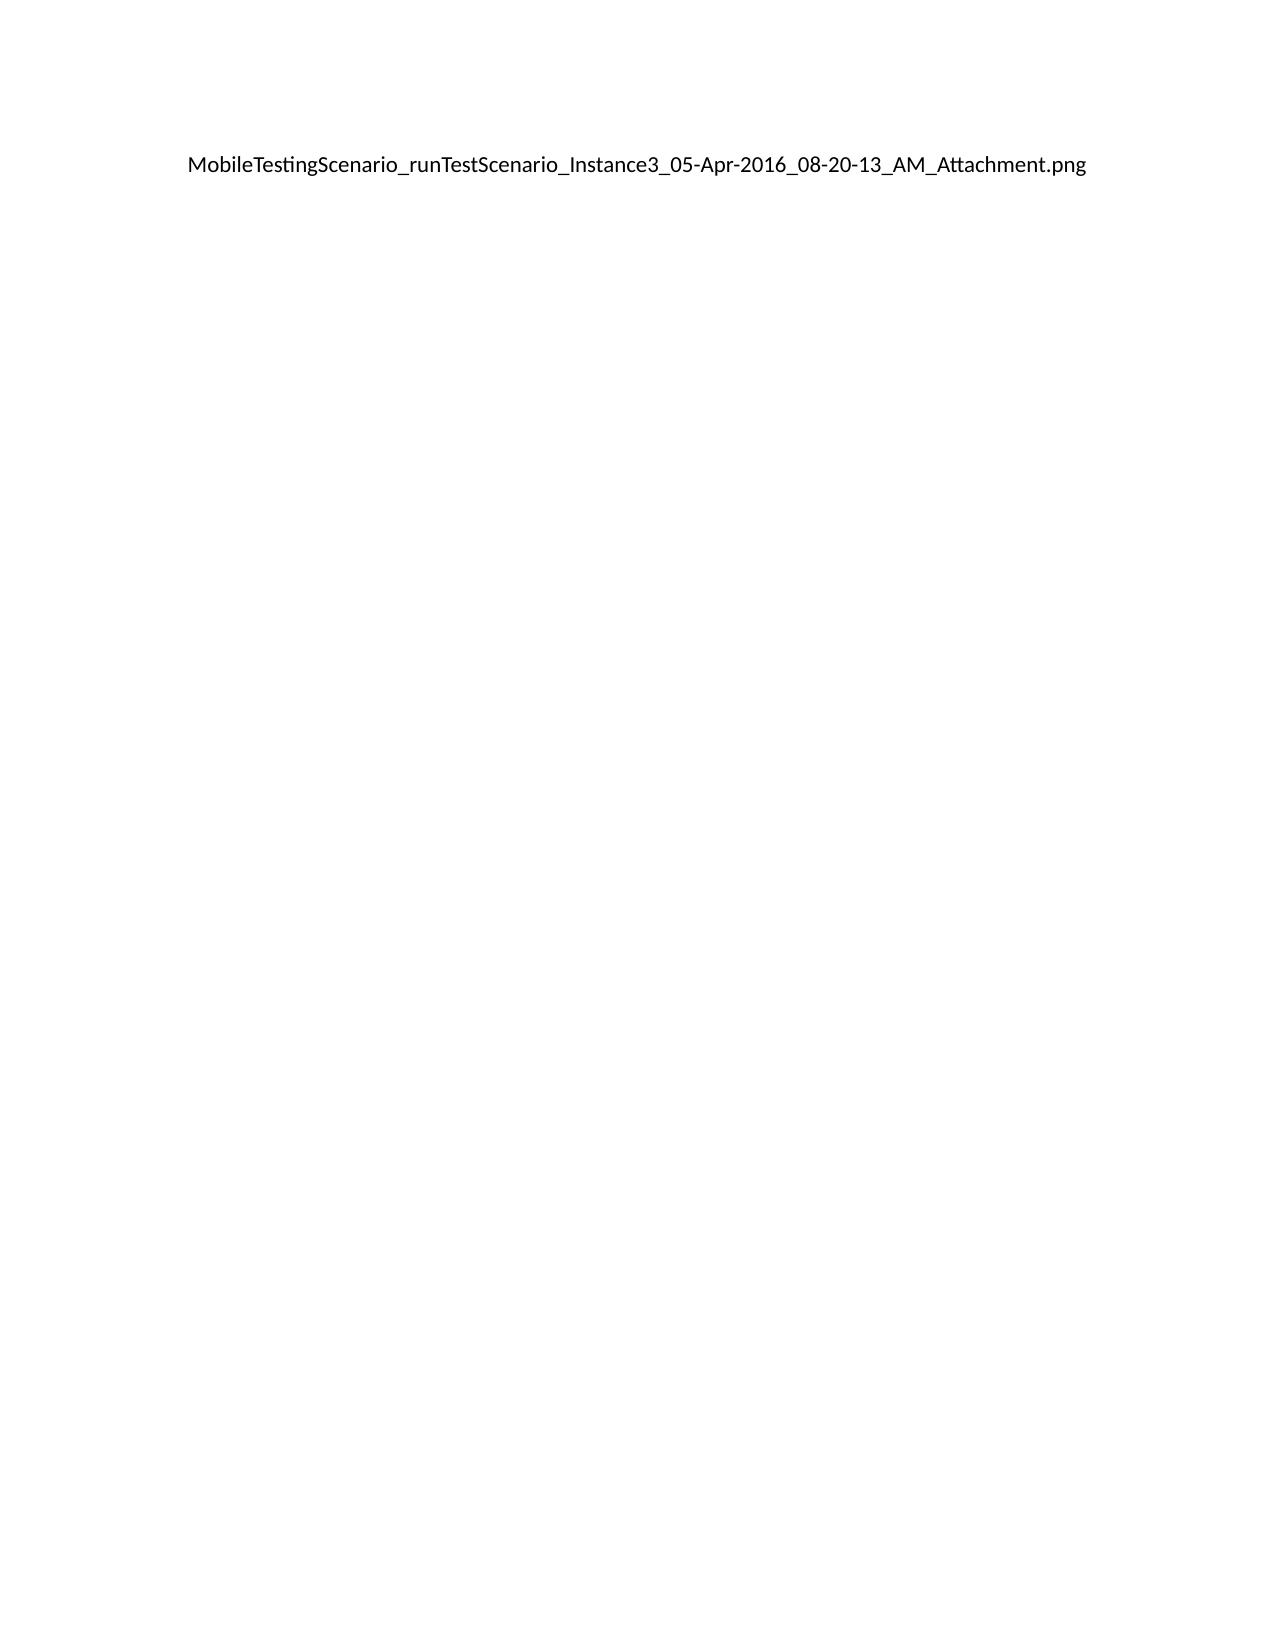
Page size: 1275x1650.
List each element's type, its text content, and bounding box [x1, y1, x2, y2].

text MobileTestingScenario_runTestScenario_Instance3_05-Apr-2016_08-20-13_AM_Attachment.png [150, 150, 1125, 218]
